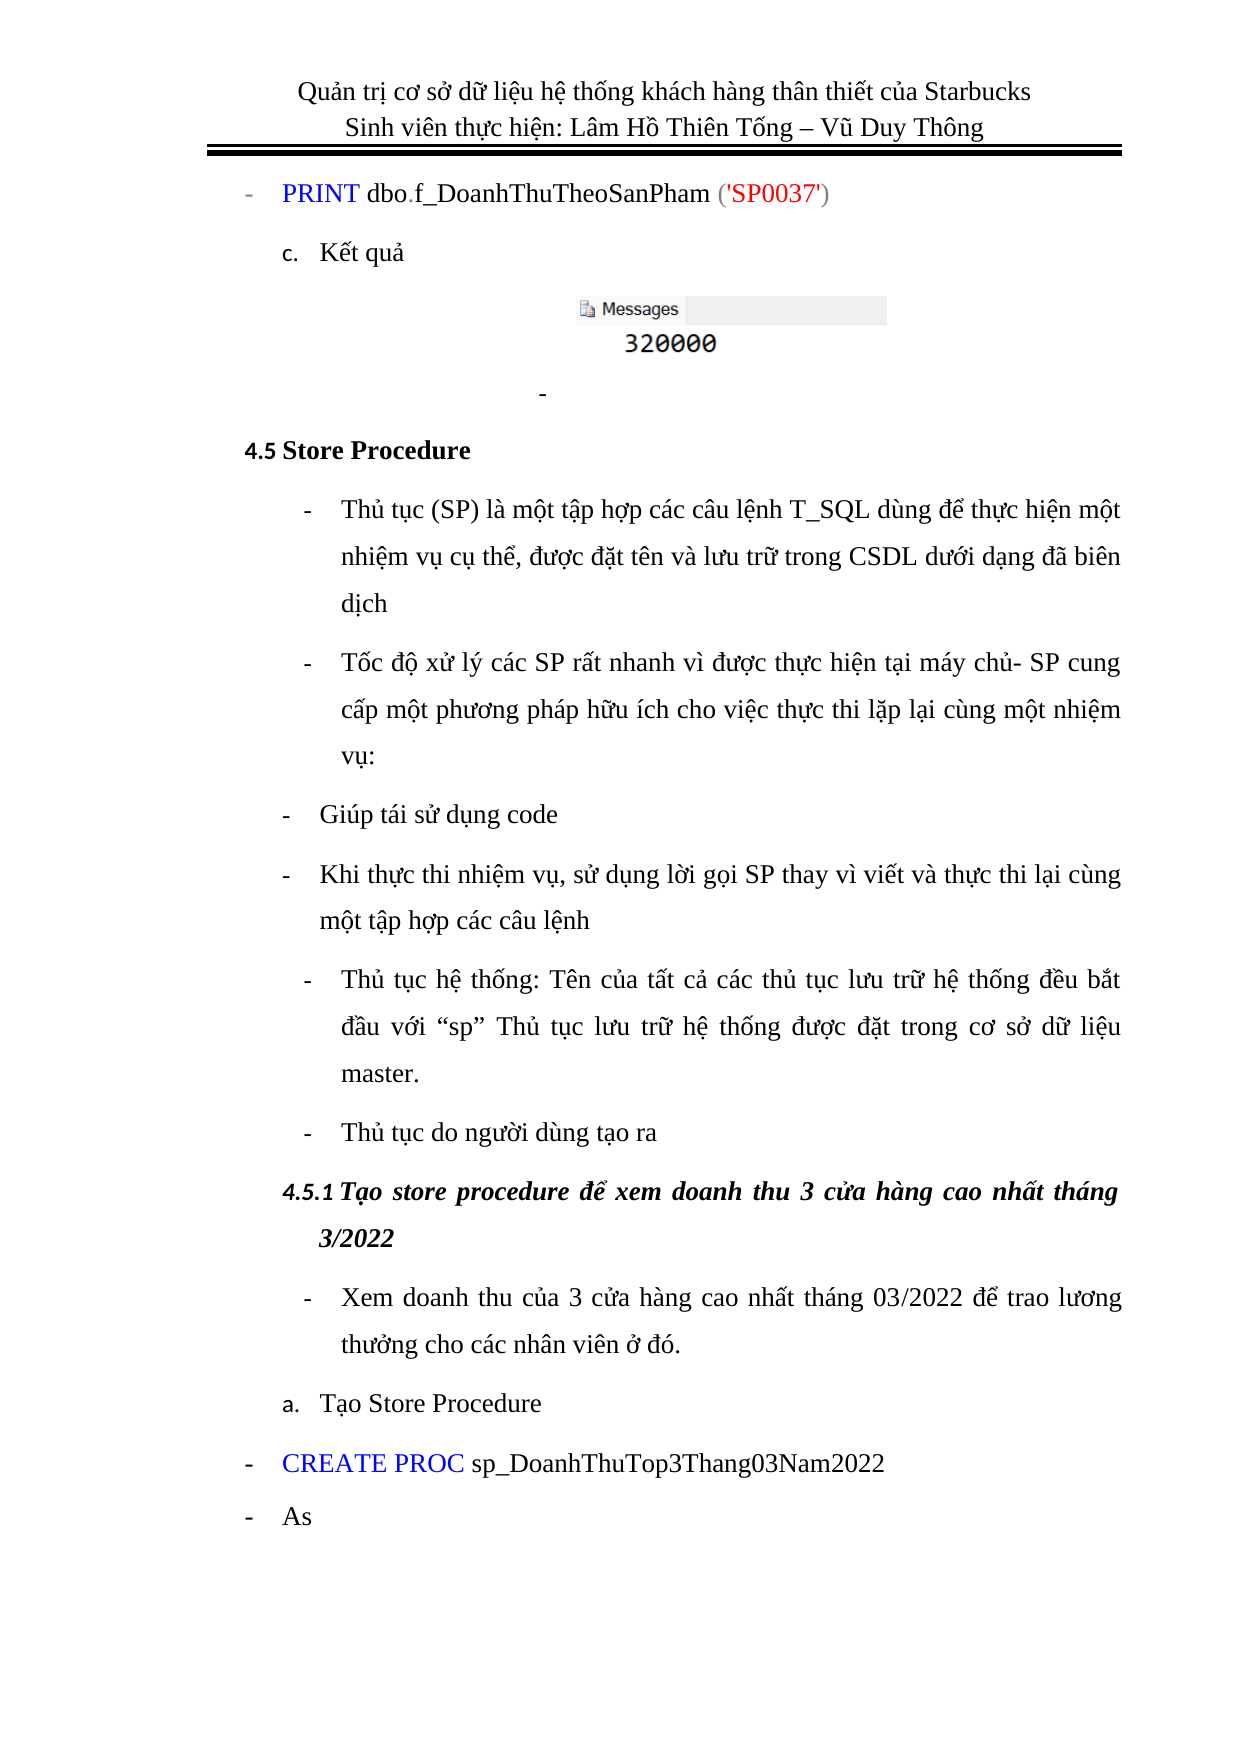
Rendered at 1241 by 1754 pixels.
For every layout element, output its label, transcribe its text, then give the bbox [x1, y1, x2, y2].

text As [244, 1500, 1122, 1531]
text Xem doanh thu của 3 cửa hàng cao nhất tháng 03/2022 để trao lương thưởng cho các nhân viên ở đó. [303, 1282, 1122, 1359]
text Thủ tục hệ thống: Tên của tất cả các thủ tục lưu trữ hệ thống đều bắt đầu với “sp” Thủ tục lưu trữ hệ thống được đặt trong cơ sở dữ liệu master. [303, 964, 1122, 1088]
list Kết quả [282, 236, 1122, 268]
list Giúp tái sử dụng code [282, 799, 1122, 830]
list Tạo Store Procedure [282, 1387, 1122, 1419]
text Tốc độ xử lý các SP rất nhanh vì được thực hiện tại máy chủ- SP cung cấp một phương pháp hữu ích cho việc thực thi lặp lại cùng một nhiệm vụ: [303, 646, 1122, 771]
list Khi thực thi nhiệm vụ, sử dụng lời gọi SP thay vì viết và thực thi lại cùng một tập hợp các câu lệnh [282, 858, 1122, 936]
text CREATE PROC sp_DoanhThuTop3Thang03Nam2022 [244, 1447, 1122, 1478]
picture [575, 296, 887, 402]
text Tạo store procedure để xem doanh thu 3 cửa hàng cao nhất tháng 3/2022 [282, 1175, 1122, 1253]
text Thủ tục (SP) là một tập hợp các câu lệnh T_SQL dùng để thực hiện một nhiệm vụ cụ thể, được đặt tên và lưu trữ trong CSDL dưới dạng đã biên dịch [303, 494, 1122, 618]
text Thủ tục do người dùng tạo ra [303, 1116, 1122, 1147]
text Store Procedure [244, 434, 1122, 465]
text PRINT dbo.f_DoanhThuTheoSanPham ('SP0037') [244, 177, 1122, 208]
